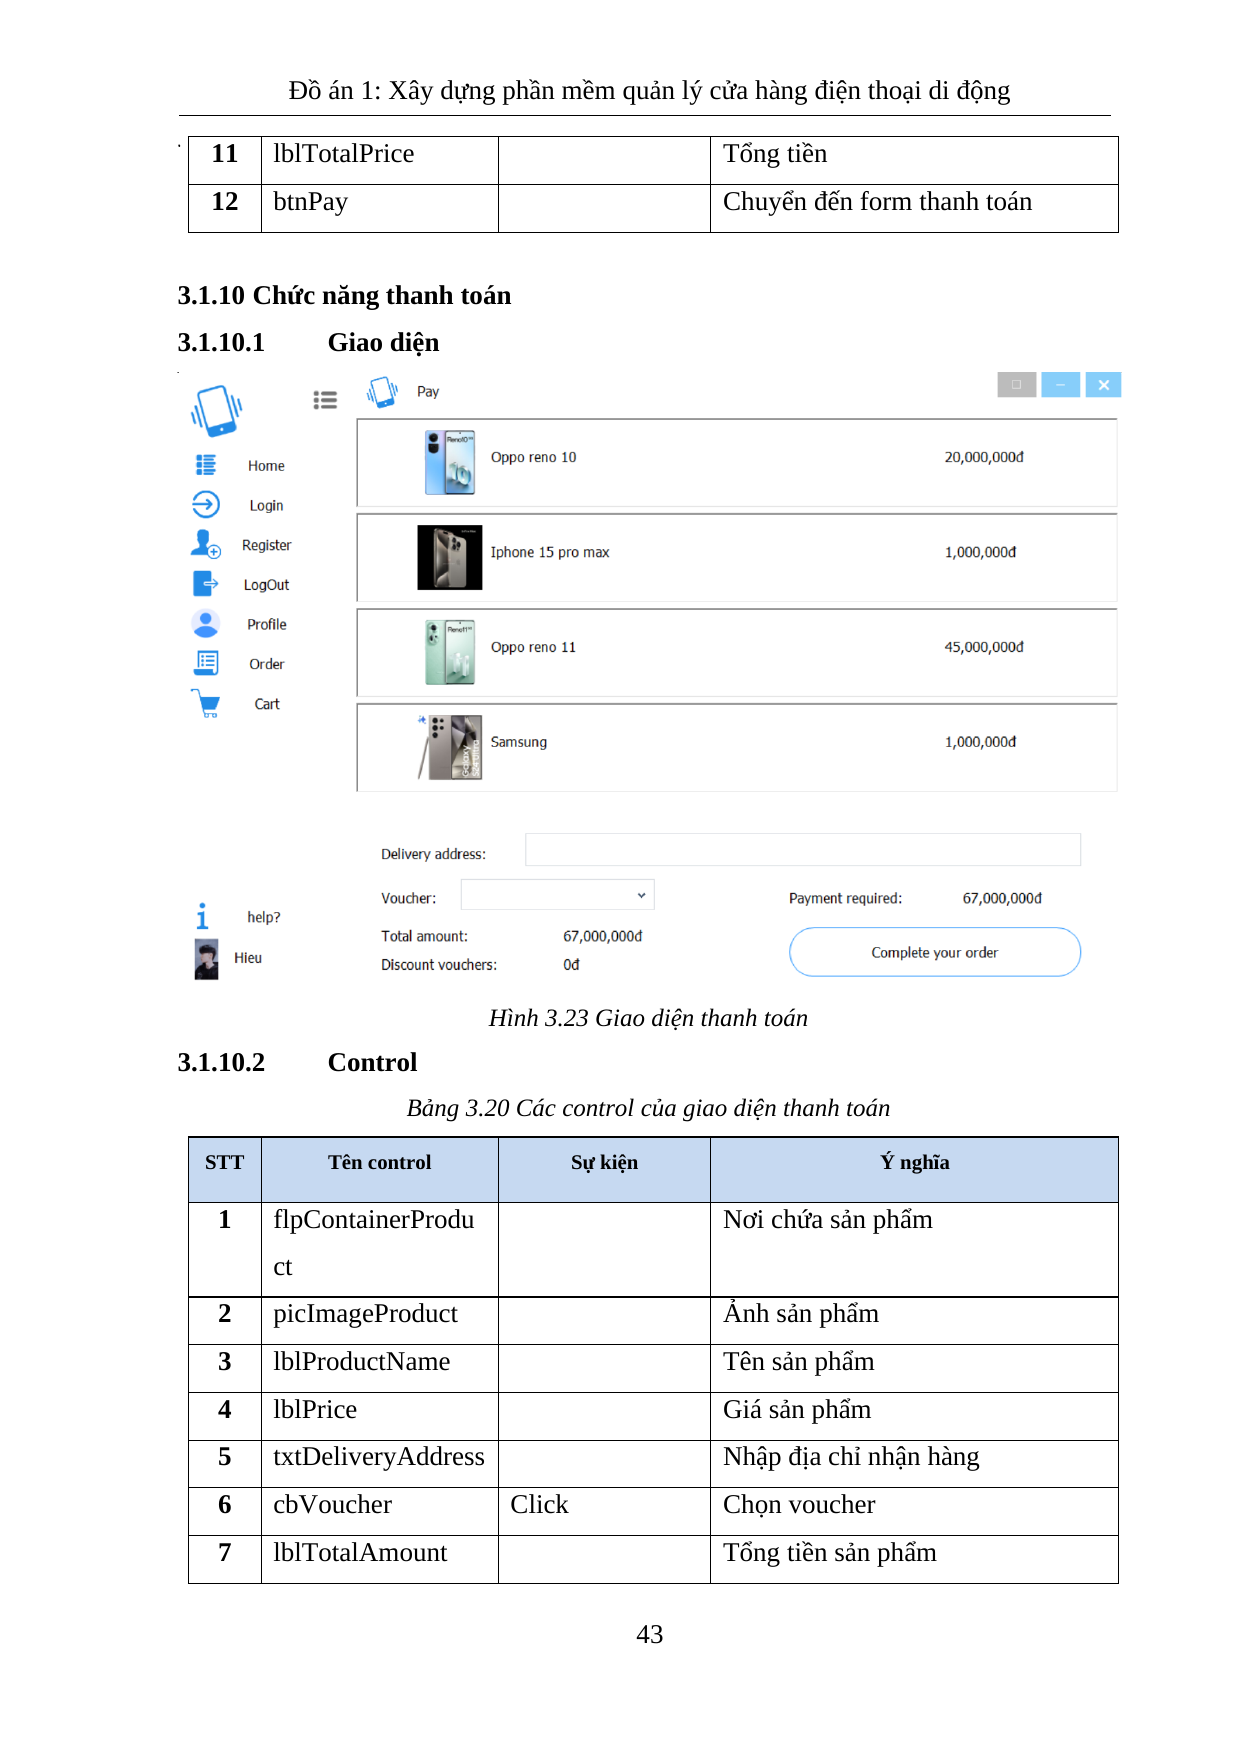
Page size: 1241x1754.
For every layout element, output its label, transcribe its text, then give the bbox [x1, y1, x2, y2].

table_cell [499, 1441, 710, 1487]
table_cell Tổng tiền sản phẩm [711, 1536, 1118, 1583]
table_cell [499, 1298, 710, 1344]
table_cell 3 [189, 1345, 261, 1392]
table_cell lblProductName [262, 1345, 498, 1392]
table_cell Tên sản phẩm [711, 1345, 1118, 1392]
table_cell 7 [189, 1536, 261, 1583]
table_cell btnPay [262, 185, 498, 232]
table_cell lblTotalAmount [262, 1536, 498, 1583]
table_cell 12 [189, 185, 261, 232]
table_cell Nhập địa chỉ nhận hàng [711, 1441, 1118, 1487]
table_cell [499, 1345, 710, 1392]
table_cell 5 [189, 1441, 261, 1487]
table_header Sự kiện [499, 1138, 710, 1202]
table_cell Tổng tiền [711, 137, 1118, 184]
table_cell Nơi chứa sản phẩm [711, 1203, 1118, 1296]
picture [177, 372, 1122, 988]
table_cell picImageProduct [262, 1298, 498, 1344]
table_cell Chuyển đến form thanh toán [711, 185, 1118, 232]
subtitle Giao diện [177, 326, 1122, 357]
table_header STT [189, 1138, 261, 1202]
table_cell txtDeliveryAddress [262, 1441, 498, 1487]
table_cell flpContainerProduct [262, 1203, 498, 1296]
table_header Ý nghĩa [711, 1138, 1118, 1202]
table_cell Giá sản phẩm [711, 1393, 1118, 1439]
table_cell lblTotalPrice [262, 137, 498, 184]
table_cell lblPrice [262, 1393, 498, 1439]
table_cell Ảnh sản phẩm [711, 1298, 1118, 1344]
table_cell 2 [189, 1298, 261, 1344]
subtitle Chức năng thanh toán [177, 279, 1122, 310]
table_cell cbVoucher [262, 1488, 498, 1535]
table_cell 4 [189, 1393, 261, 1439]
table_cell Chọn voucher [711, 1488, 1118, 1535]
table_cell [499, 1393, 710, 1439]
table_cell 11 [189, 137, 261, 184]
table_cell [499, 1203, 710, 1296]
subtitle Control [177, 1047, 1122, 1078]
table_cell [499, 1536, 710, 1583]
table_cell 1 [189, 1203, 261, 1296]
table_header Tên control [262, 1138, 498, 1202]
table_cell [499, 185, 710, 232]
table_cell 6 [189, 1488, 261, 1535]
table_cell [499, 137, 710, 184]
table_cell Click [499, 1488, 710, 1535]
